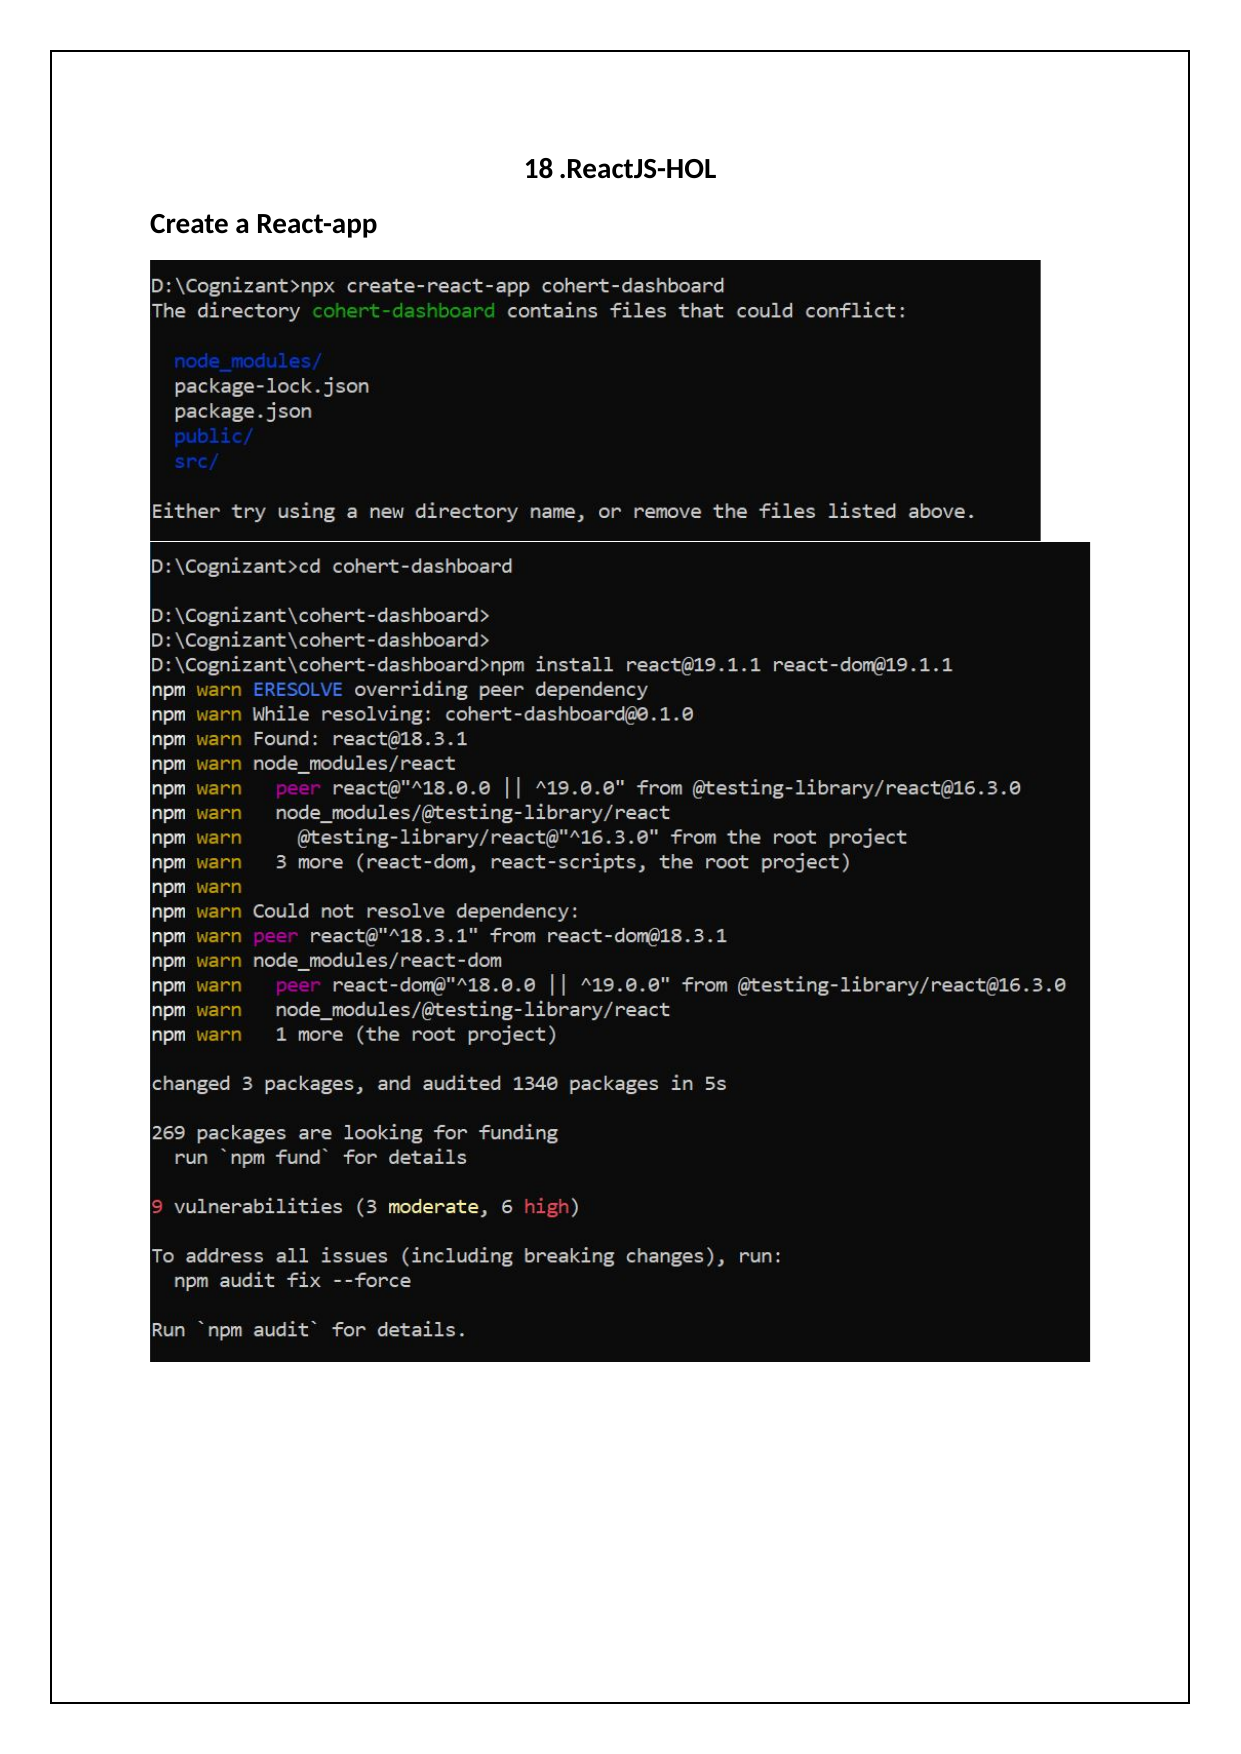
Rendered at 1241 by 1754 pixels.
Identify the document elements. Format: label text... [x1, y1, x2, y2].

picture [150, 260, 1041, 541]
picture [150, 542, 1091, 1362]
text Create a React-app [150, 205, 1090, 241]
text 18 .ReactJS-HOL [150, 150, 1090, 186]
